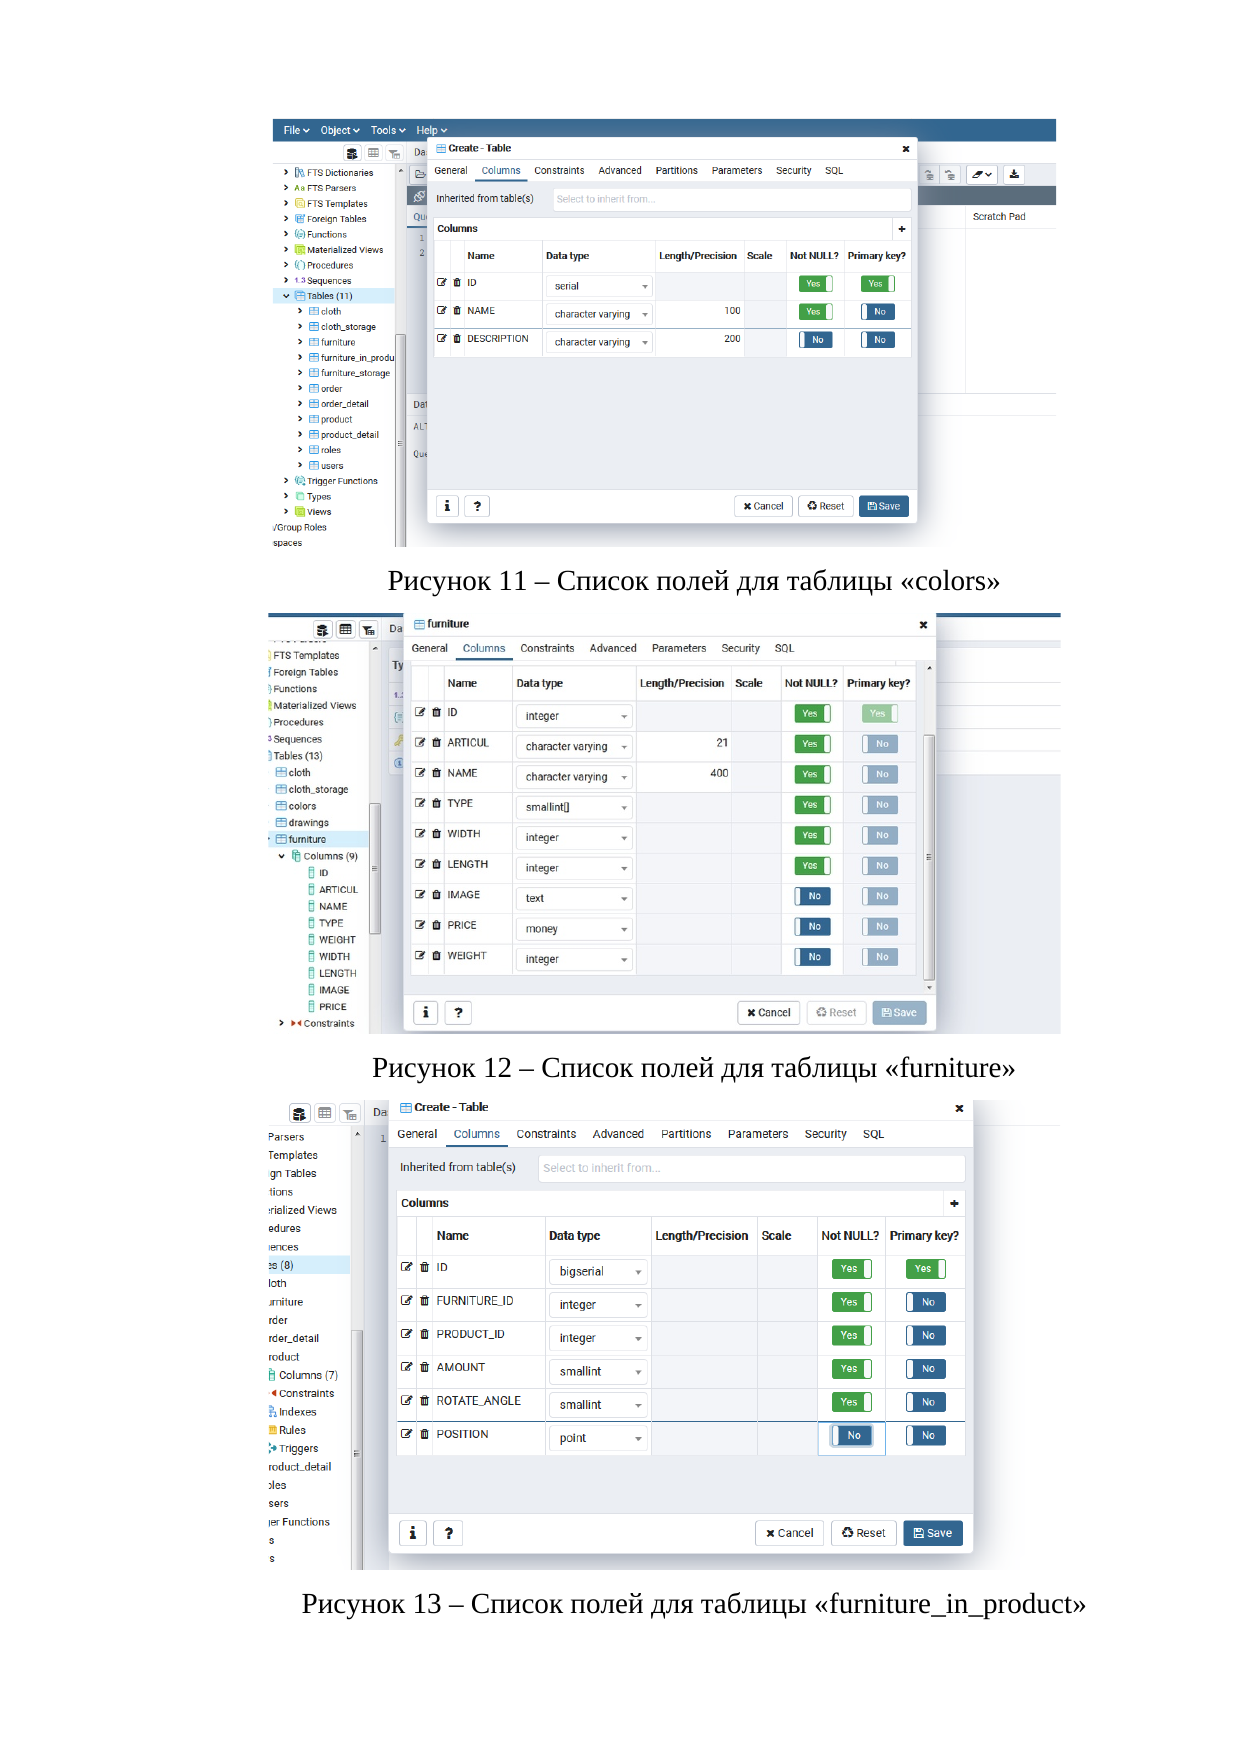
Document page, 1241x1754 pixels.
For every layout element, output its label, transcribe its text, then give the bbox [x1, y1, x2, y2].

picture [272, 118, 1057, 547]
text Рисунок 11 – Список полей для таблицы «colors» [177, 563, 1152, 597]
picture [268, 1100, 1061, 1570]
picture [268, 613, 1061, 1034]
text Рисунок 12 – Список полей для таблицы «furniture» [177, 1050, 1152, 1084]
text Рисунок 13 – Список полей для таблицы «furniture_in_product» [177, 1586, 1152, 1620]
